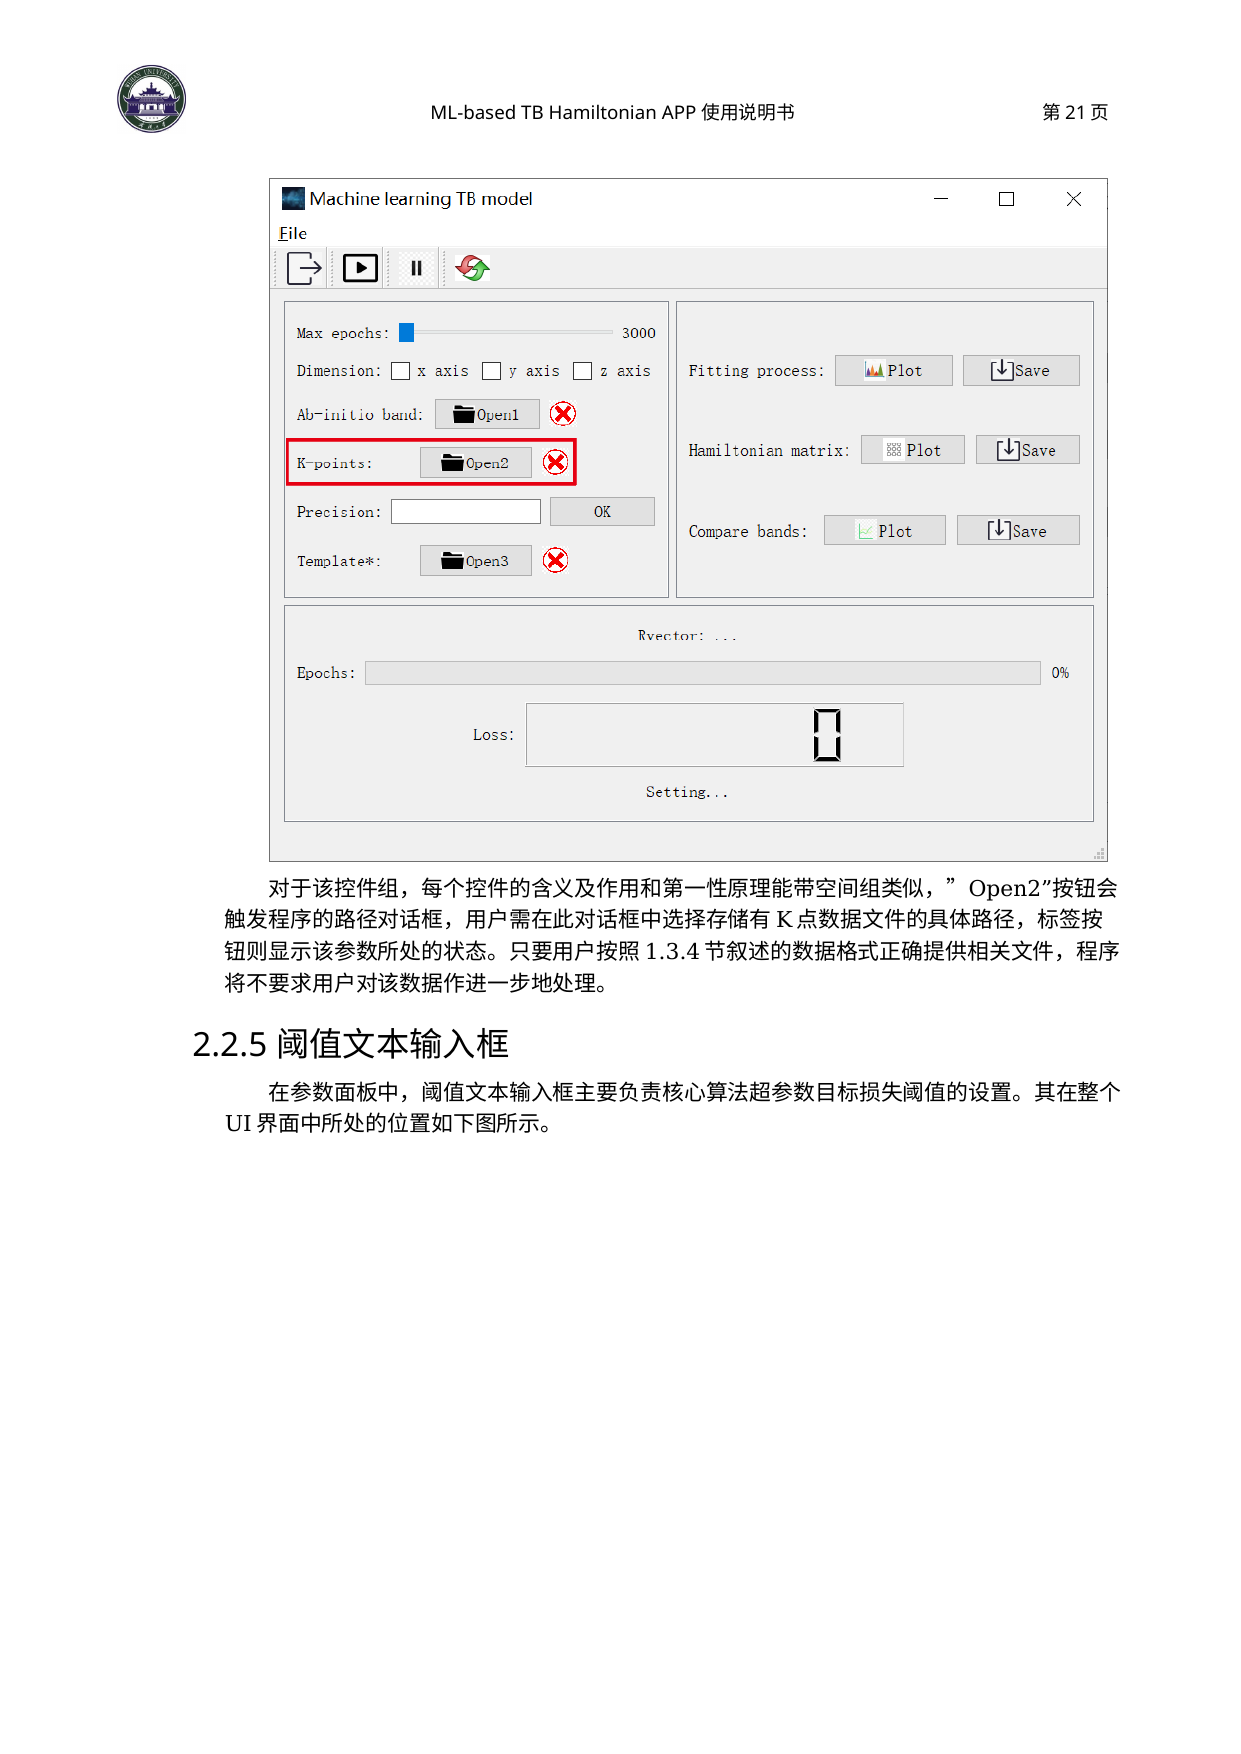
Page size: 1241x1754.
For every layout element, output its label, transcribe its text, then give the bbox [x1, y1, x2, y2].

picture [116, 64, 187, 134]
subtitle 阈值文本输入框 [192, 1018, 1122, 1066]
text 在参数面板中，阈值文本输入框主要负责核心算法超参数目标损失阈值的设置。其在整个UI界面中所处的位置如下图所示。 [224, 1075, 1122, 1138]
picture [268, 177, 1109, 863]
text 对于该控件组，每个控件的含义及作用和第一性原理能带空间组类似，”Open2”按钮会触发程序的路径对话框，用户需在此对话框中选择存储有K点数据文件的具体路径，标签按钮则显示该参数所处的状态。只要用户按照1.3.4节叙述的数据格式正确提供相关文件，程序将不要求用户对该数据作进一步地处理。 [224, 871, 1122, 997]
